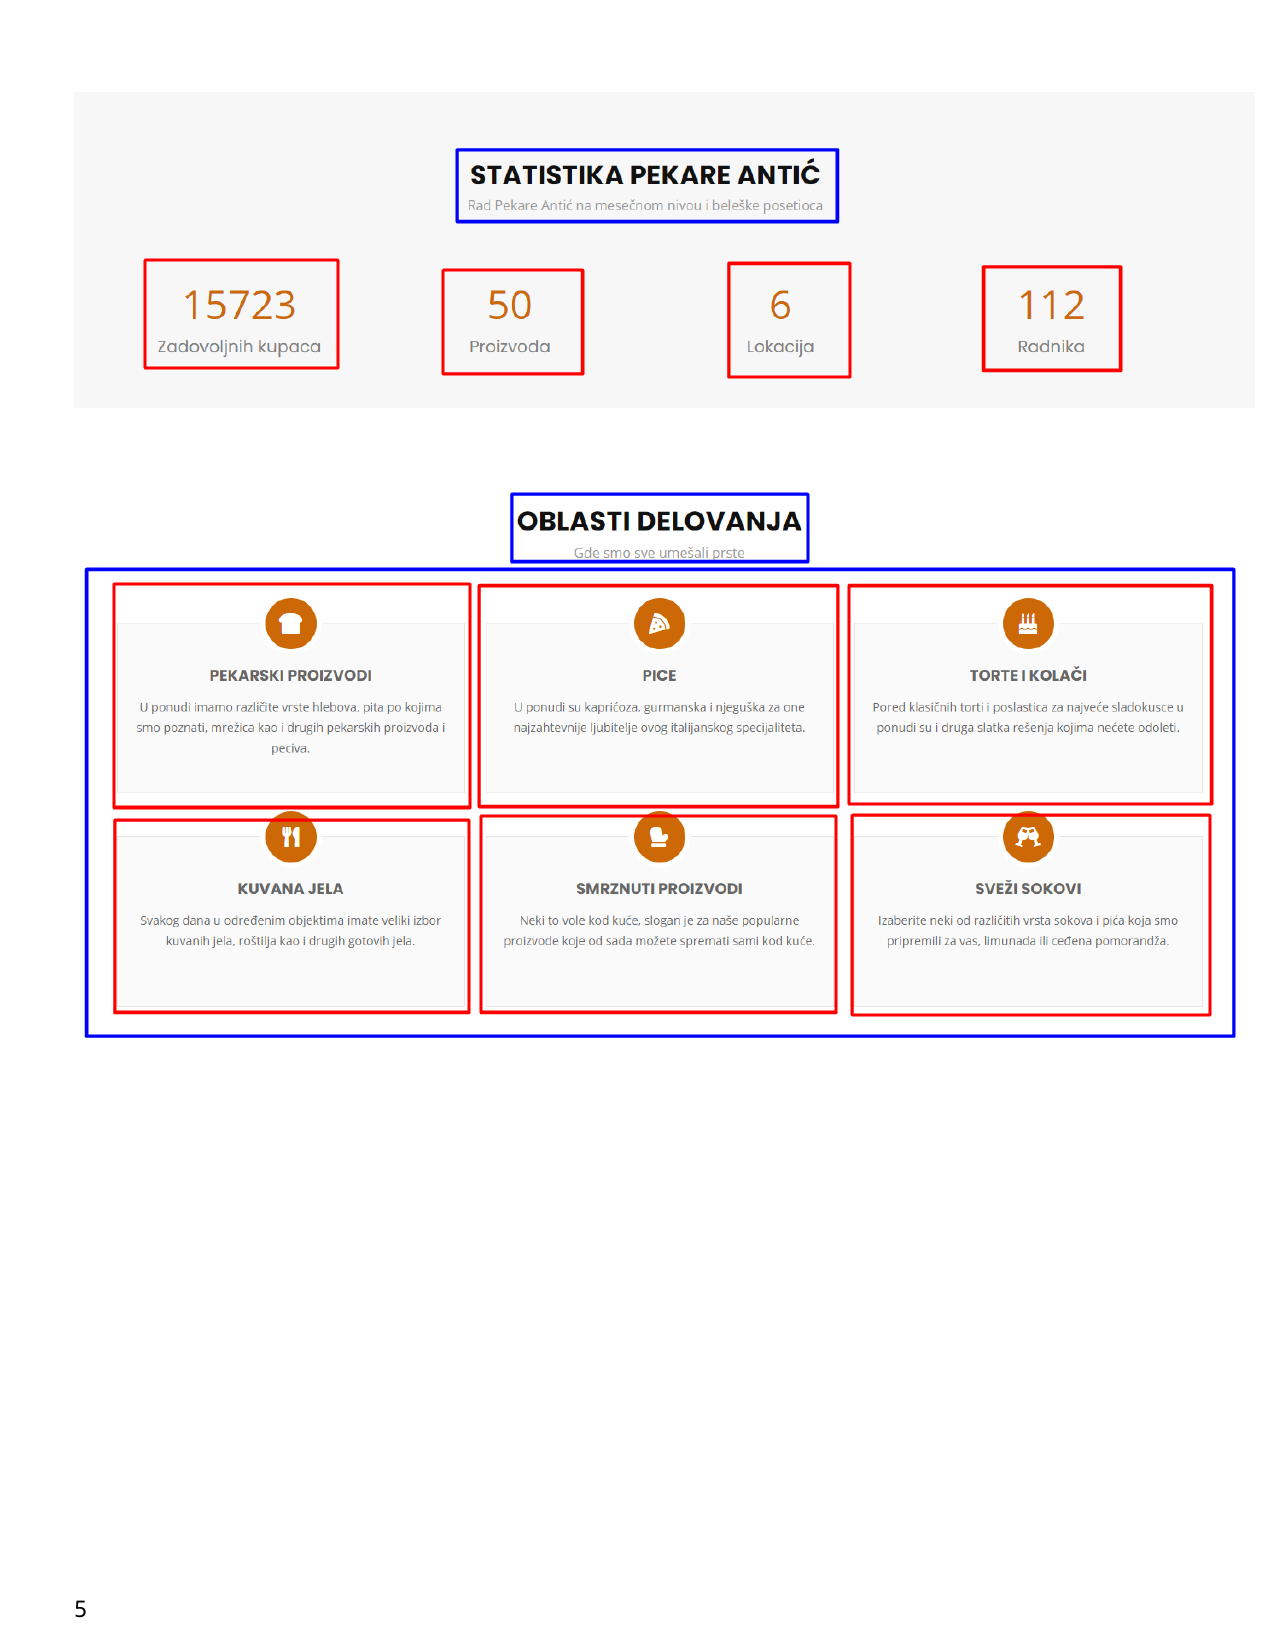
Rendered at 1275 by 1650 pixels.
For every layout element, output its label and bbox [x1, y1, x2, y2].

picture [73, 455, 1255, 1084]
picture [73, 92, 1255, 408]
